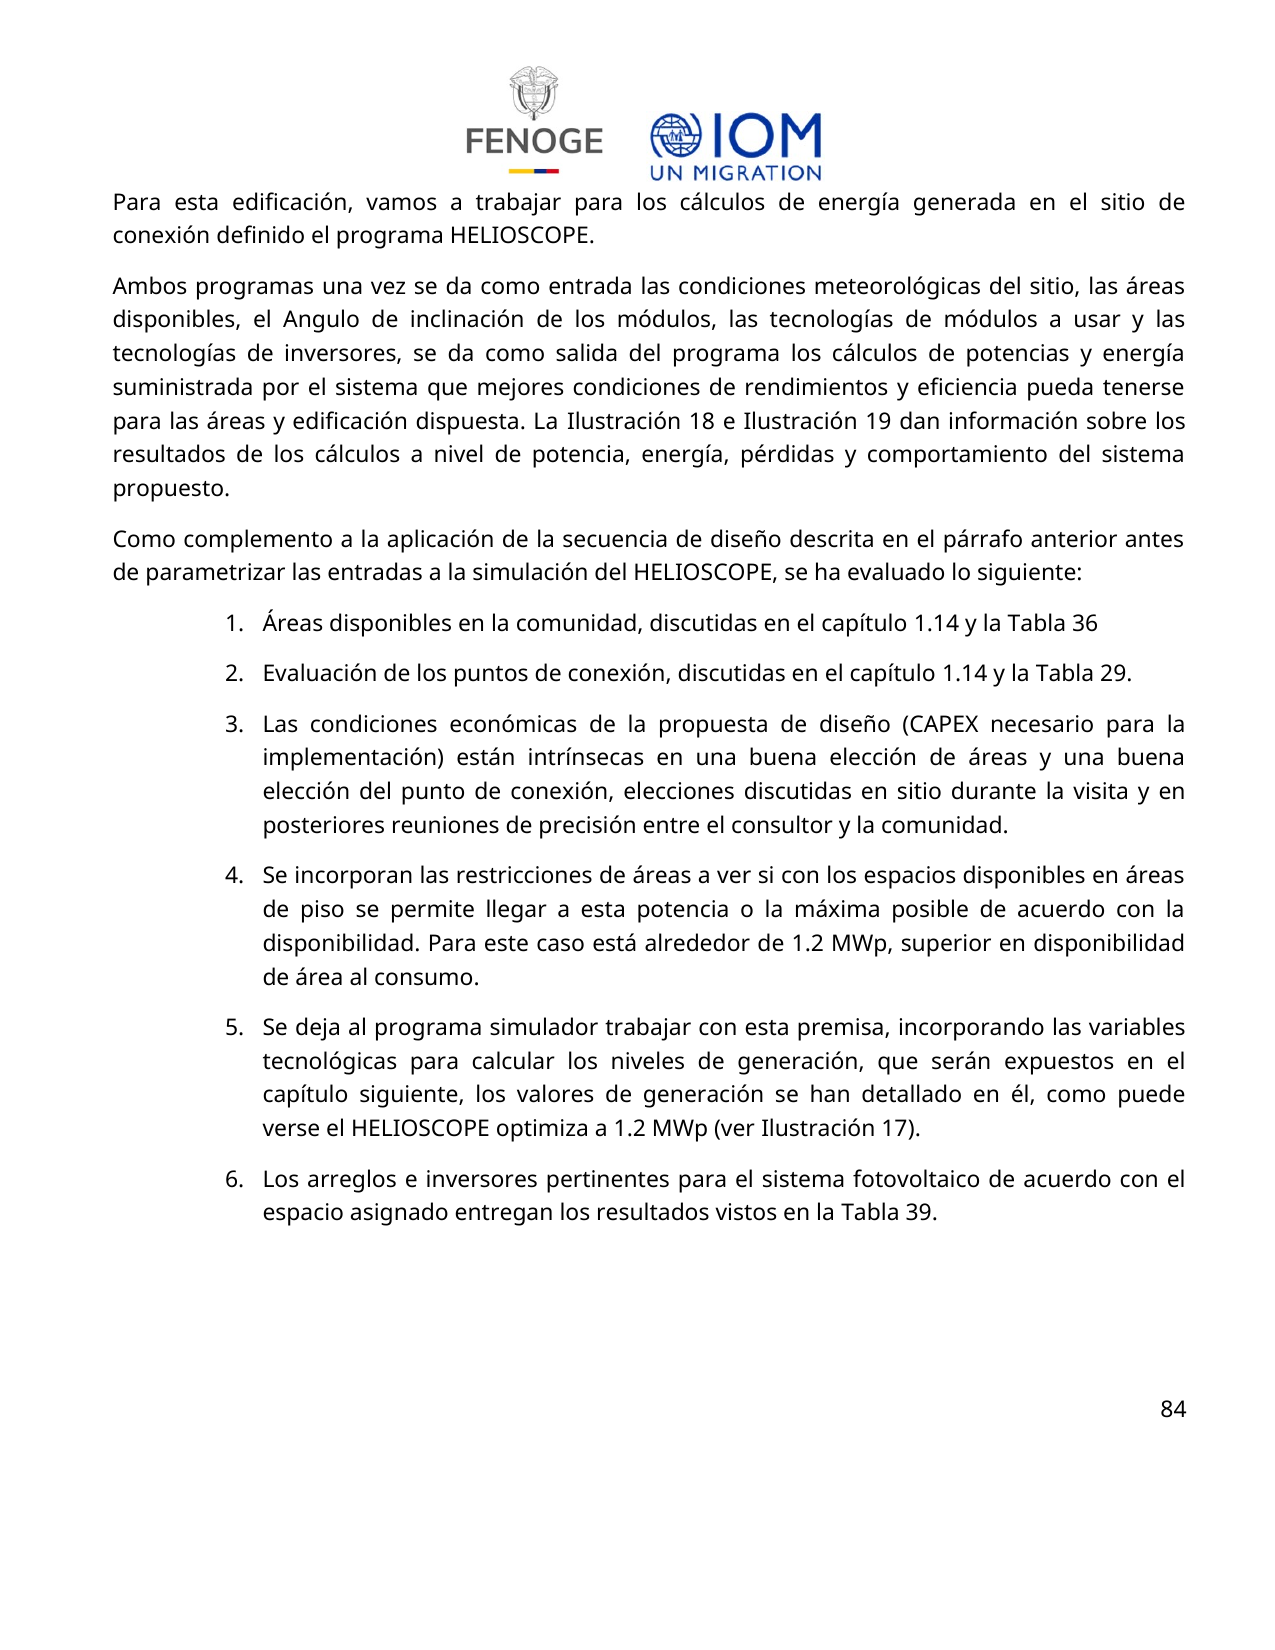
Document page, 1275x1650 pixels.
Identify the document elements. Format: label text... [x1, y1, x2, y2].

text Como complemento a la aplicación de la secuencia de diseño descrita en el párrafo anterior antes de parametrizar las entradas a la simulación del HELIOSCOPE, se ha evaluado lo siguiente: [112, 522, 1186, 587]
picture [646, 111, 825, 182]
list Las condiciones económicas de la propuesta de diseño (CAPEX necesario para la implementación) están intrínsecas en una buena elección de áreas y una buena elección del punto de conexión, elecciones discutidas en sitio durante la visita y en posteriores reuniones de precisión entre el consultor y la comunidad. [225, 707, 1186, 840]
picture [450, 60, 622, 179]
list Se incorporan las restricciones de áreas a ver si con los espacios disponibles en áreas de piso se permite llegar a esta potencia o la máxima posible de acuerdo con la disponibilidad. Para este caso está alrededor de 1.2 MWp, superior en disponibilidad de área al consumo. [225, 859, 1186, 992]
